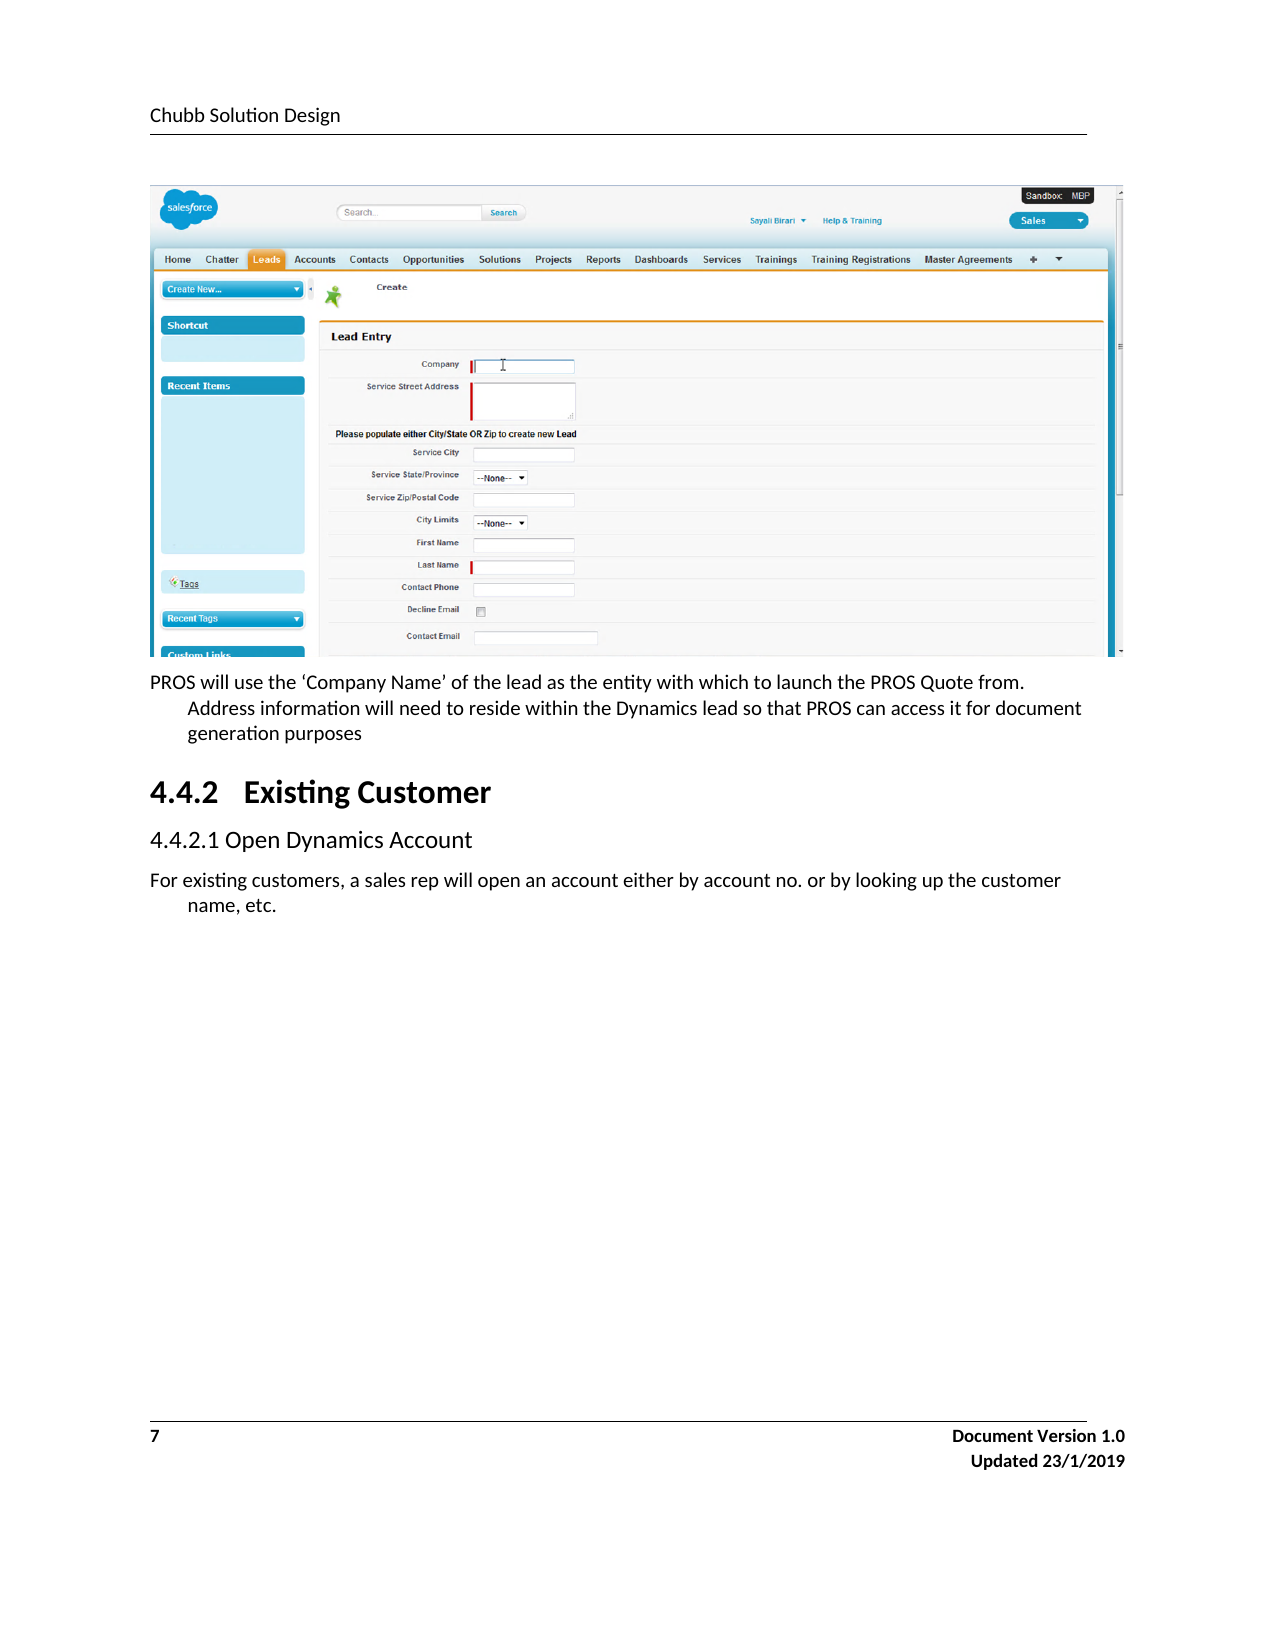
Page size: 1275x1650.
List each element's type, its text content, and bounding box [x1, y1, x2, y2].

text For existing customers, a sales rep will open an account either by account no. or by looking up the customer name, etc. [150, 867, 1087, 918]
subtitle Open Dynamics Account [150, 824, 1125, 854]
text PROS will use the ‘Company Name’ of the lead as the entity with which to launch the PROS Quote from. Address information will need to reside within the Dynamics lead so that PROS can access it for document generation purposes [150, 669, 1087, 746]
picture [150, 185, 1124, 657]
subtitle Existing Customer [150, 771, 1125, 811]
